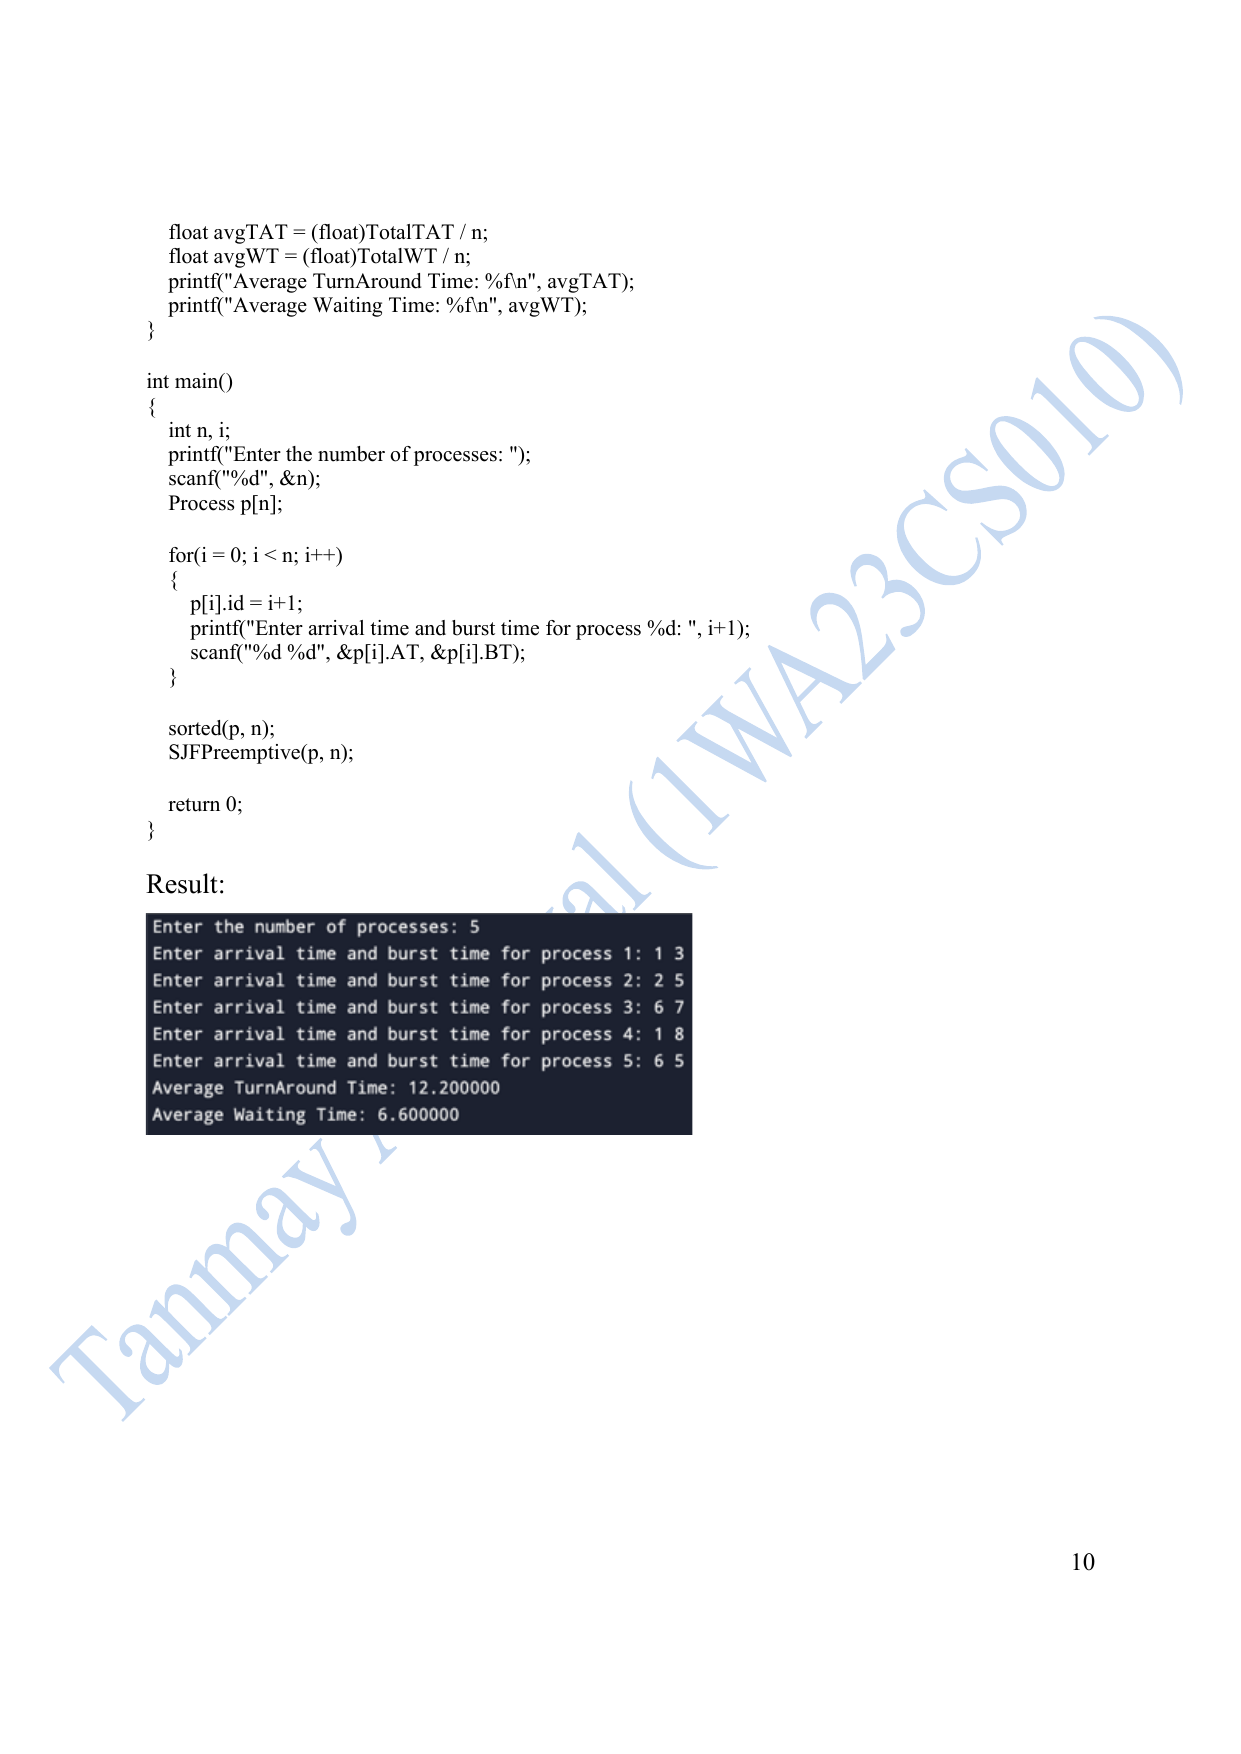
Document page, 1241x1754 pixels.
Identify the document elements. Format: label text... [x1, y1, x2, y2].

text float avgTAT = (float)TotalTAT / n; [146, 220, 1102, 244]
text printf("Enter the number of processes: "); [146, 442, 1102, 466]
text } [146, 664, 1102, 688]
text int main() [146, 369, 1102, 393]
text for(i = 0; i < n; i++) [146, 543, 1102, 567]
text printf("Enter arrival time and burst time for process %d: ", i+1); [146, 615, 1102, 640]
text float avgWT = (float)TotalWT / n; [146, 244, 1102, 269]
text { [146, 567, 1102, 591]
text printf("Average TurnAround Time: %f\n", avgTAT); [146, 269, 1102, 293]
text Process p[n]; [146, 491, 1102, 515]
text Result: [146, 868, 1102, 899]
text printf("Average Waiting Time: %f\n", avgWT); [146, 293, 1102, 317]
text p[i].id = i+1; [146, 591, 1102, 615]
text } [146, 816, 1102, 841]
text sorted(p, n); [146, 716, 1102, 740]
text int n, i; [146, 418, 1102, 442]
picture [145, 913, 693, 1135]
text SJFPreemptive(p, n); [146, 740, 1102, 764]
text { [146, 393, 1102, 418]
text scanf("%d", &n); [146, 466, 1102, 491]
text } [146, 317, 1102, 342]
text scanf("%d %d", &p[i].AT, &p[i].BT); [146, 640, 1102, 664]
text return 0; [146, 792, 1102, 816]
